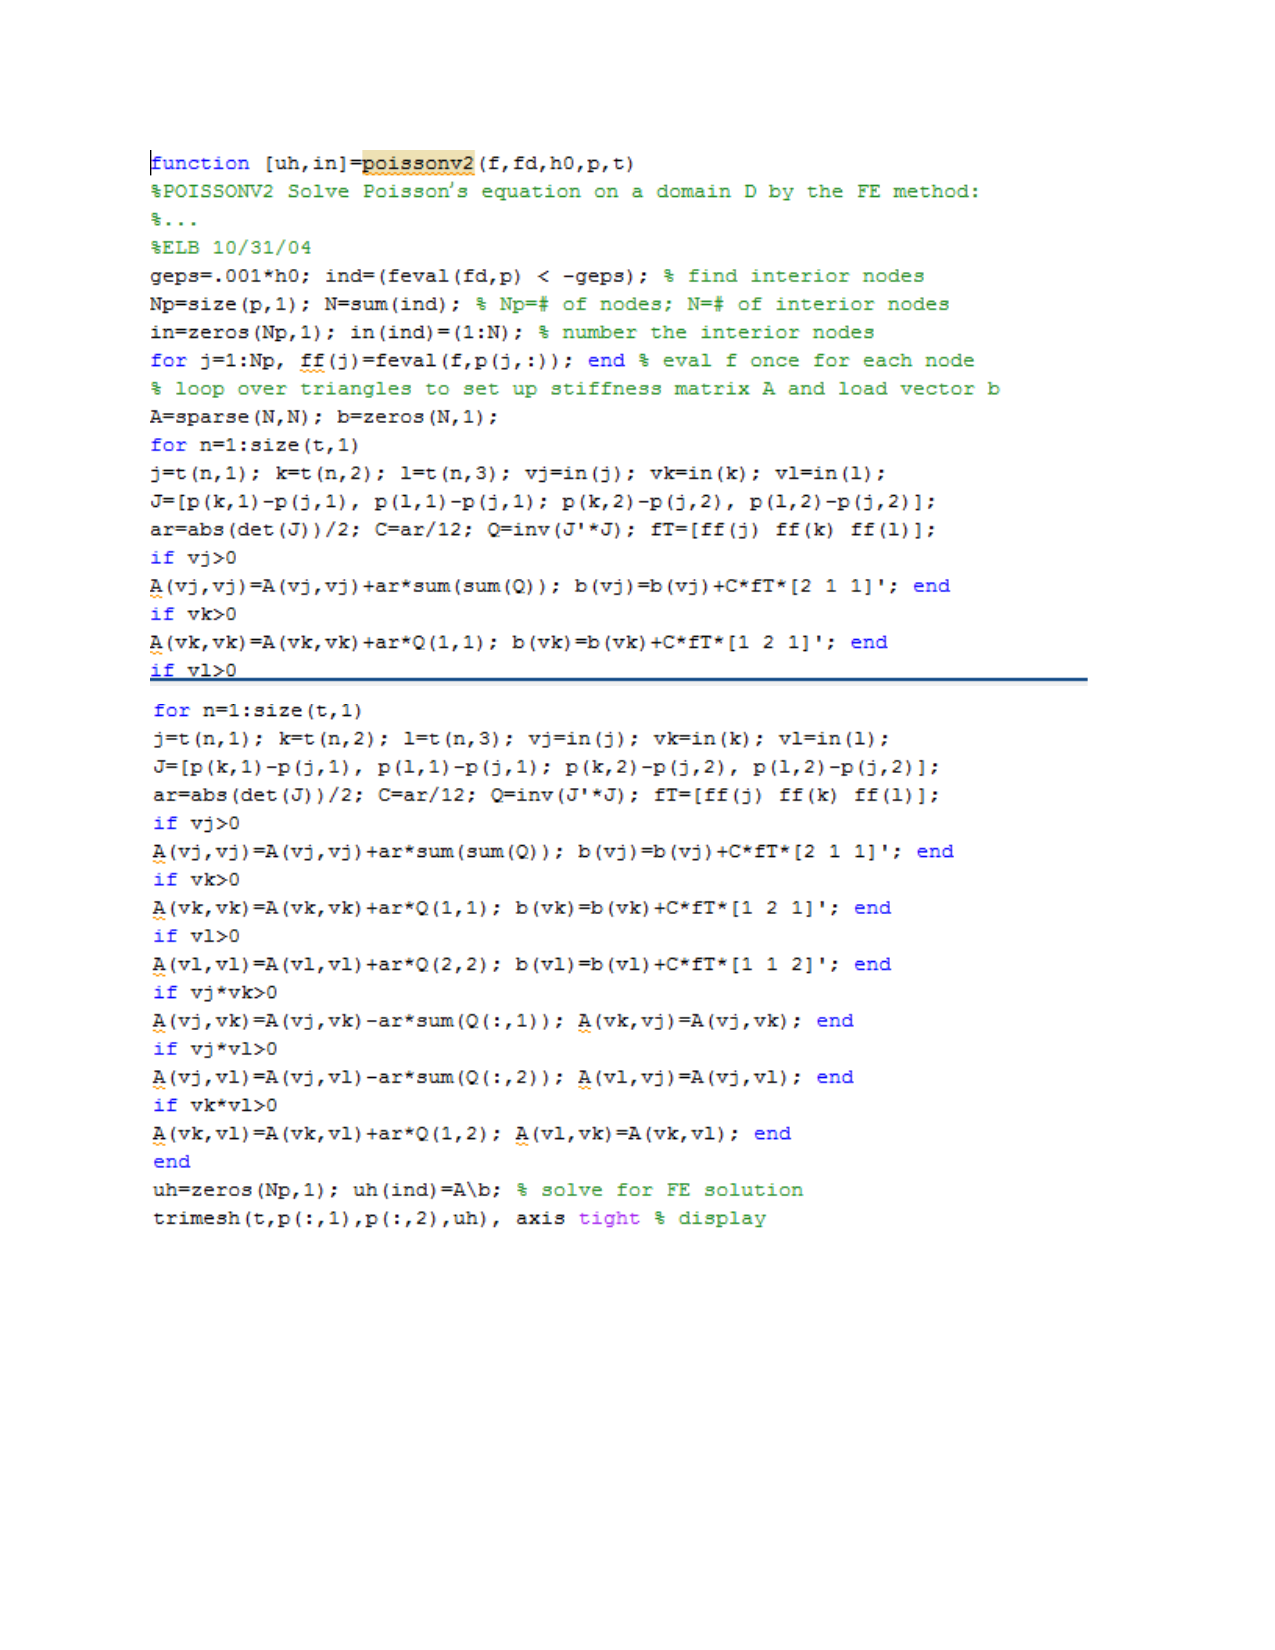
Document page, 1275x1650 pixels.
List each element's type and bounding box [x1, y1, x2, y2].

picture [150, 704, 989, 1229]
picture [150, 150, 1088, 686]
